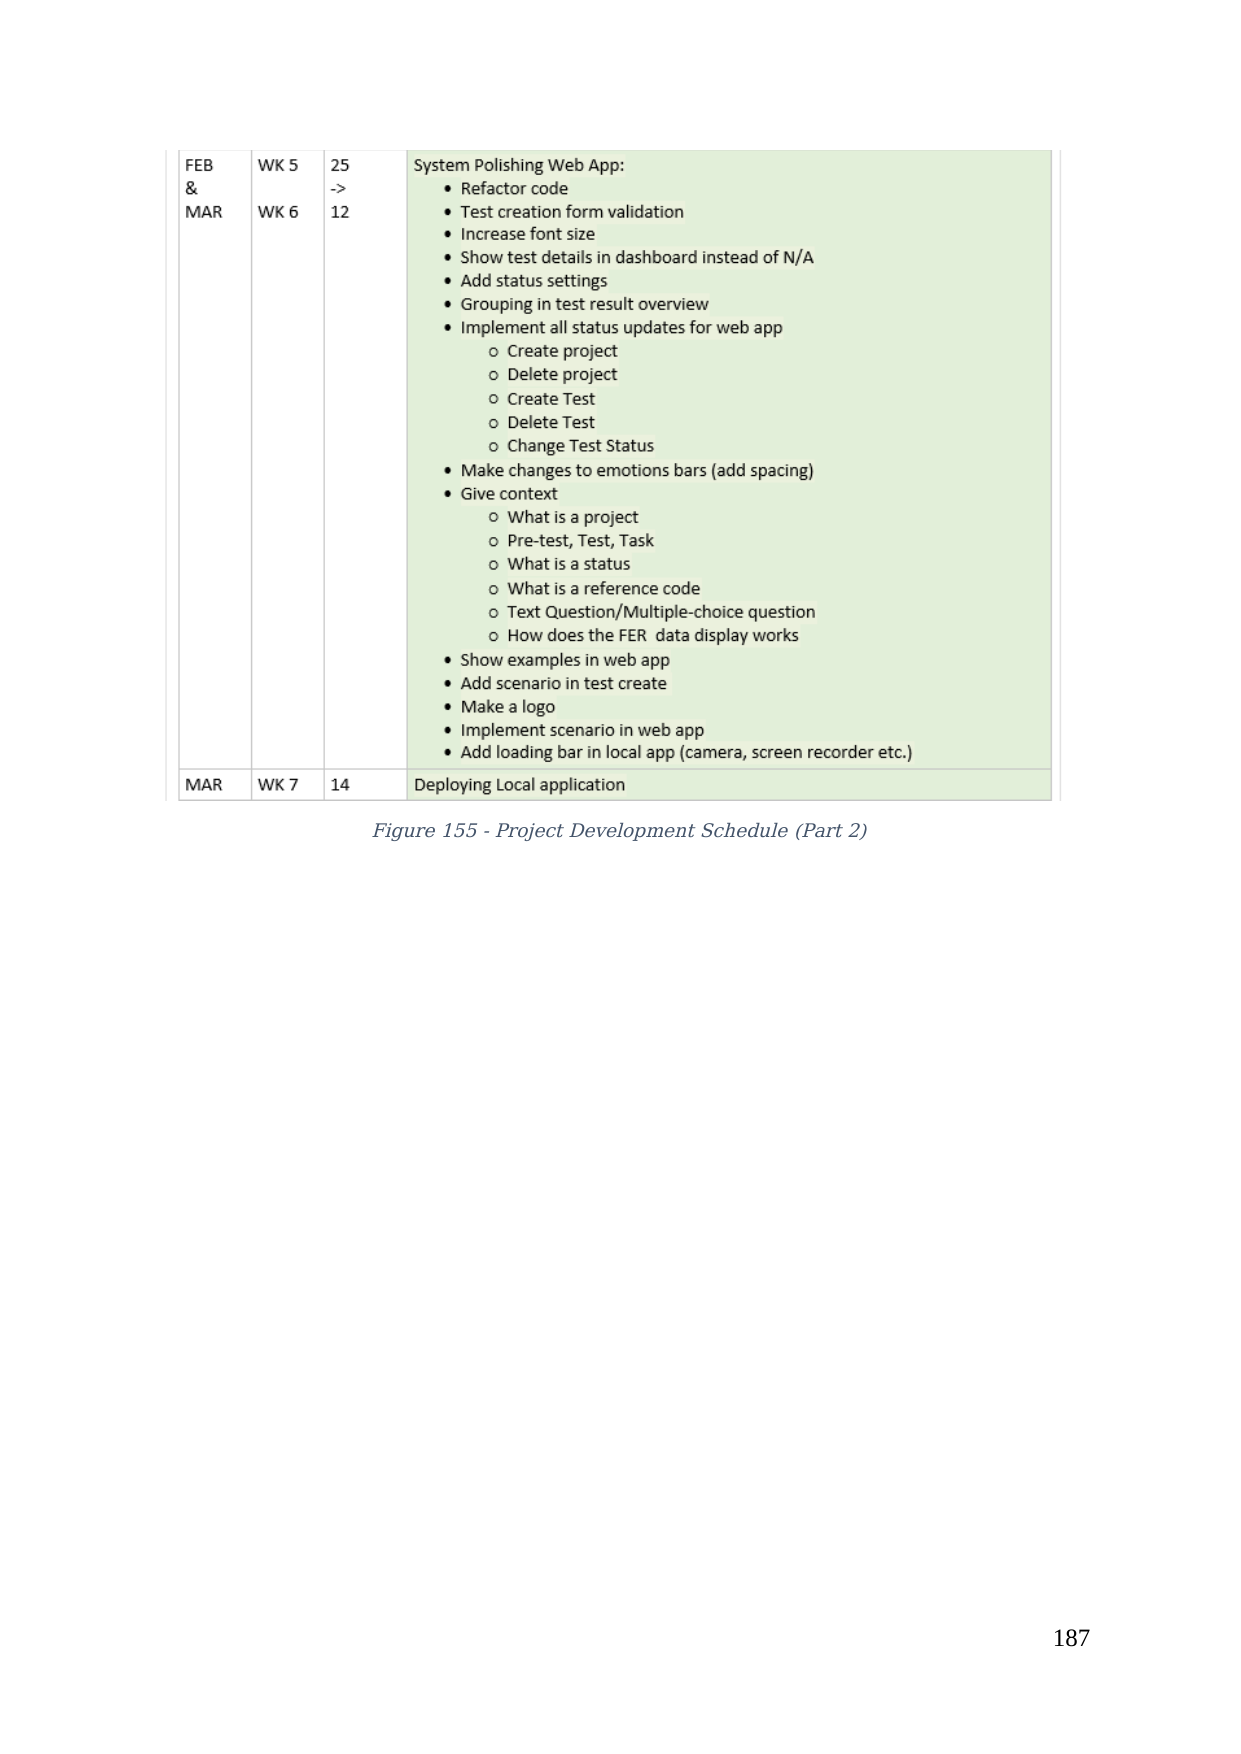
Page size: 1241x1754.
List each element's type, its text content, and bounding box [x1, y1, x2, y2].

picture [150, 150, 1091, 801]
text Figure 155 - Project Development Schedule (Part 2) [150, 819, 1090, 841]
